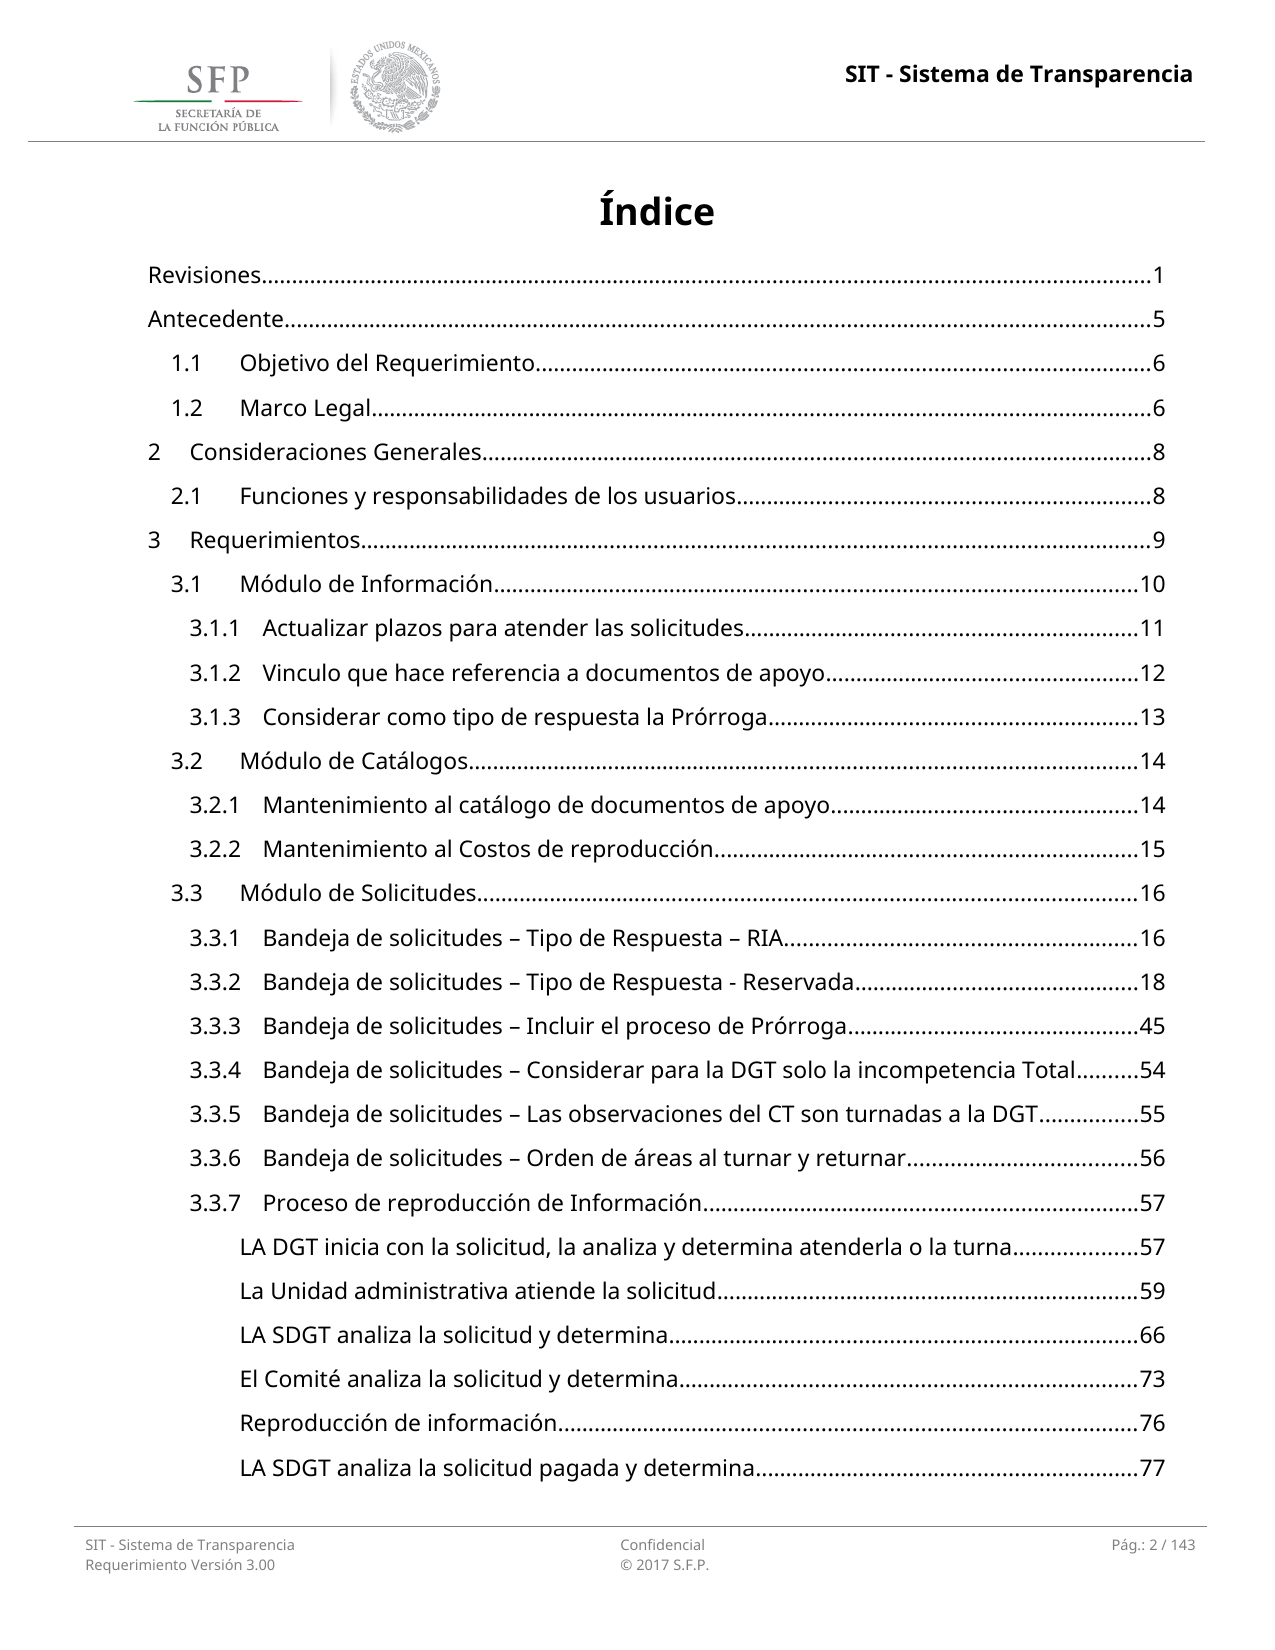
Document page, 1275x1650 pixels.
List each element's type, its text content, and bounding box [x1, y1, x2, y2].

text 3.2.2 Mantenimiento al Costos de reproducción. 15 [189, 833, 1167, 864]
text 3.3.7 Proceso de reproducción de Información 57 [189, 1187, 1167, 1218]
text 3.1.3 Considerar como tipo de respuesta la Prórroga 13 [189, 701, 1167, 732]
text Índice [148, 185, 1167, 236]
text LA SDGT analiza la solicitud pagada y determina 77 [239, 1452, 1167, 1483]
text 3 Requerimientos 9 [148, 524, 1167, 555]
text Revisiones 1 [148, 259, 1167, 290]
text 3.1.1 Actualizar plazos para atender las solicitudes 11 [189, 612, 1167, 644]
text 3.3.5 Bandeja de solicitudes – Las observaciones del CT son turnadas a la DGT 55 [189, 1098, 1167, 1129]
text 3.3.4 Bandeja de solicitudes – Considerar para la DGT solo la incompetencia Total 54 [189, 1054, 1167, 1085]
text 3.3 Módulo de Solicitudes 16 [171, 877, 1167, 909]
text 2.1 Funciones y responsabilidades de los usuarios 8 [171, 480, 1167, 511]
text LA SDGT analiza la solicitud y determina 66 [239, 1319, 1167, 1350]
text 3.3.2 Bandeja de solicitudes – Tipo de Respuesta - Reservada 18 [189, 966, 1167, 997]
picture [132, 37, 442, 134]
text Reproducción de información 76 [239, 1407, 1167, 1439]
text 3.3.6 Bandeja de solicitudes – Orden de áreas al turnar y returnar 56 [189, 1142, 1167, 1174]
text 3.2.1 Mantenimiento al catálogo de documentos de apoyo 14 [189, 789, 1167, 820]
text Antecedente 5 [148, 303, 1167, 334]
text LA DGT inicia con la solicitud, la analiza y determina atenderla o la turna 57 [239, 1231, 1167, 1262]
text 2 Consideraciones Generales 8 [148, 436, 1167, 467]
text El Comité analiza la solicitud y determina 73 [239, 1363, 1167, 1394]
text 3.3.1 Bandeja de solicitudes – Tipo de Respuesta – RIA 16 [189, 922, 1167, 953]
text 3.3.3 Bandeja de solicitudes – Incluir el proceso de Prórroga 45 [189, 1010, 1167, 1041]
text La Unidad administrativa atiende la solicitud 59 [239, 1275, 1167, 1306]
text 1.1 Objetivo del Requerimiento 6 [171, 347, 1167, 379]
text 3.1 Módulo de Información 10 [171, 568, 1167, 599]
text 3.2 Módulo de Catálogos 14 [171, 745, 1167, 776]
text 1.2 Marco Legal 6 [171, 392, 1167, 423]
text 3.1.2 Vinculo que hace referencia a documentos de apoyo 12 [189, 657, 1167, 688]
